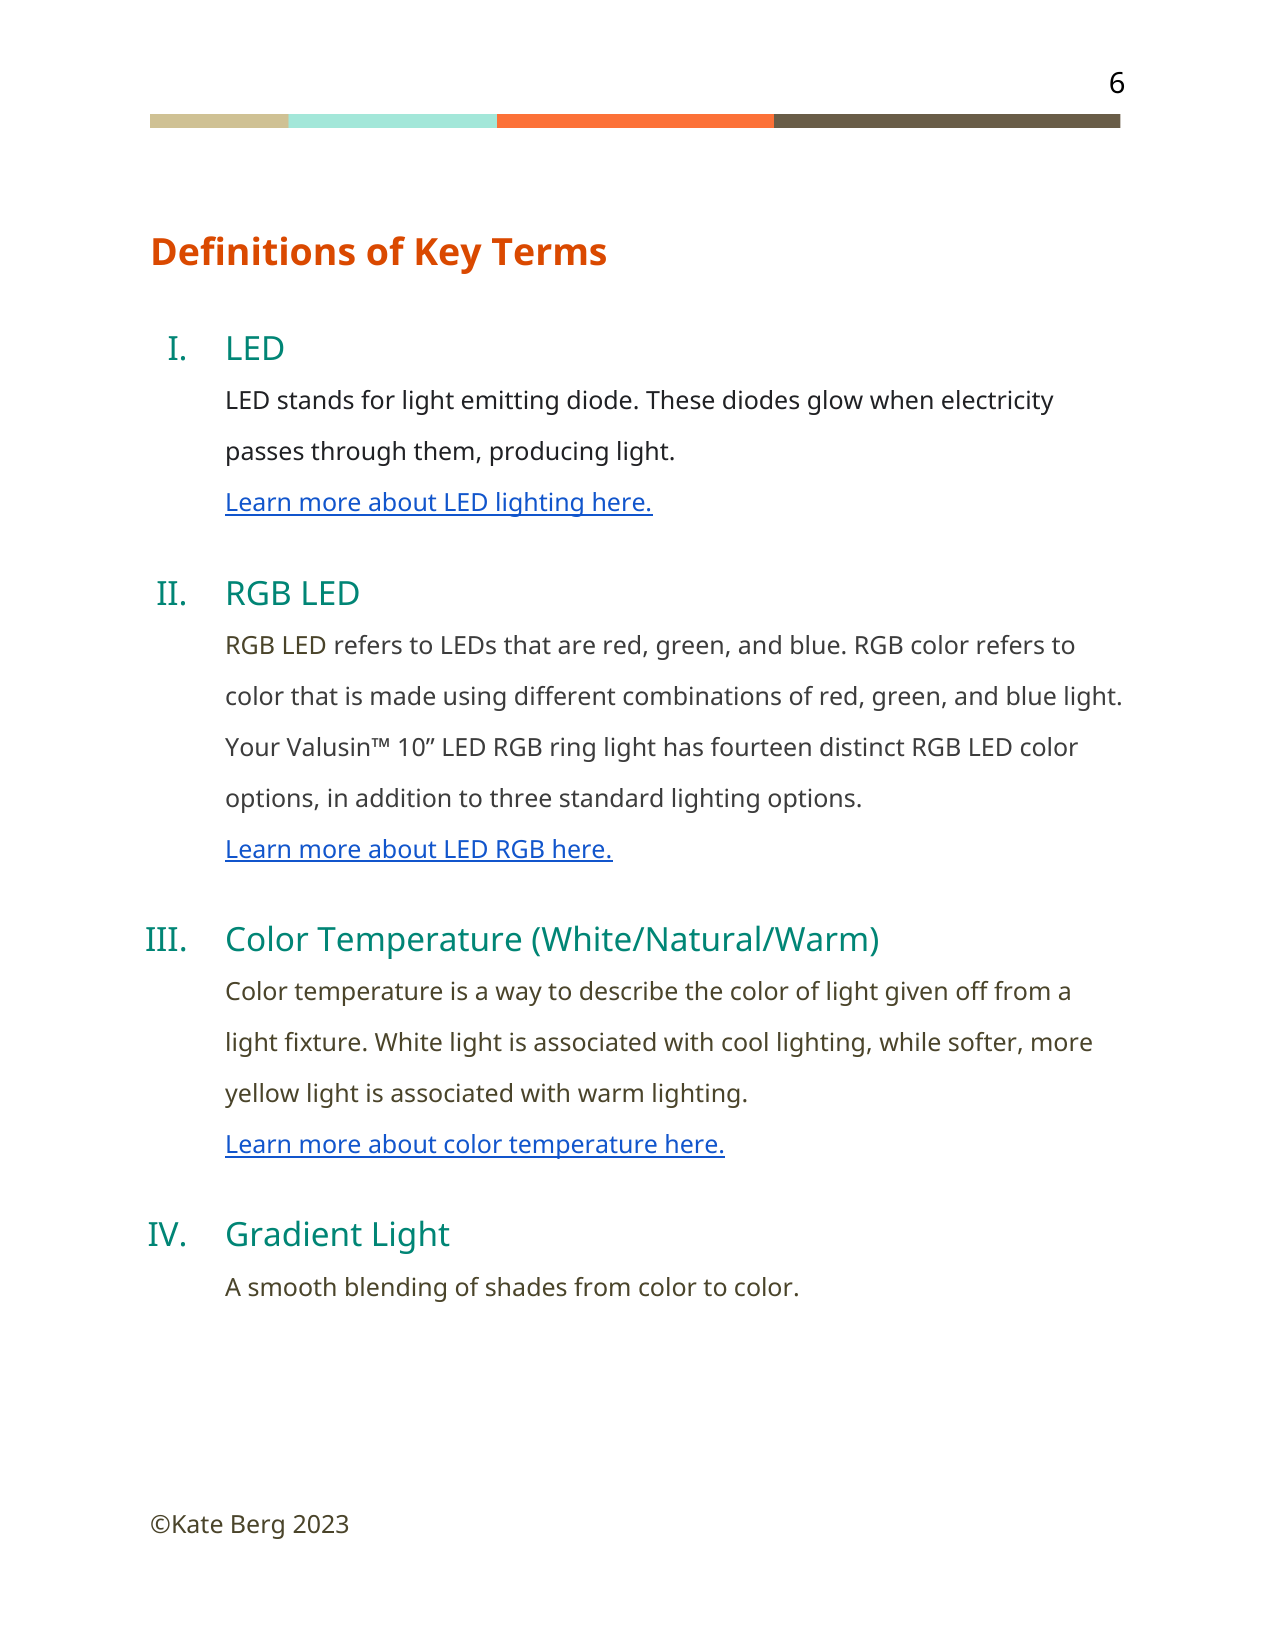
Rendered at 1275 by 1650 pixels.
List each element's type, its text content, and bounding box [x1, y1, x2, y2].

text RGB LED refers to LEDs that are red, green, and blue. RGB color refers to color that is made using different combinations of red, green, and blue light. Your Valusin™ 10” LED RGB ring light has fourteen distinct RGB LED color options, in addition to three standard lighting options. Learn more about LED RGB here. [225, 627, 1125, 866]
subtitle LED [187, 325, 1125, 370]
text LED stands for light emitting diode. These diodes glow when electricity passes through them, producing light. Learn more about LED lighting here. [225, 383, 1125, 519]
text Color temperature is a way to describe the color of light given off from a light fixture. White light is associated with cool lighting, while softer, more yellow light is associated with warm lighting. Learn more about color temperature here. [225, 974, 1125, 1161]
subtitle Color Temperature (White/Natural/Warm) [187, 916, 1125, 961]
picture [150, 114, 1121, 128]
subtitle RGB LED [187, 569, 1125, 615]
text A smooth blending of shades from color to color. [225, 1269, 1125, 1303]
subtitle Gradient Light [187, 1211, 1125, 1257]
subtitle Definitions of Key Terms [150, 225, 1125, 276]
